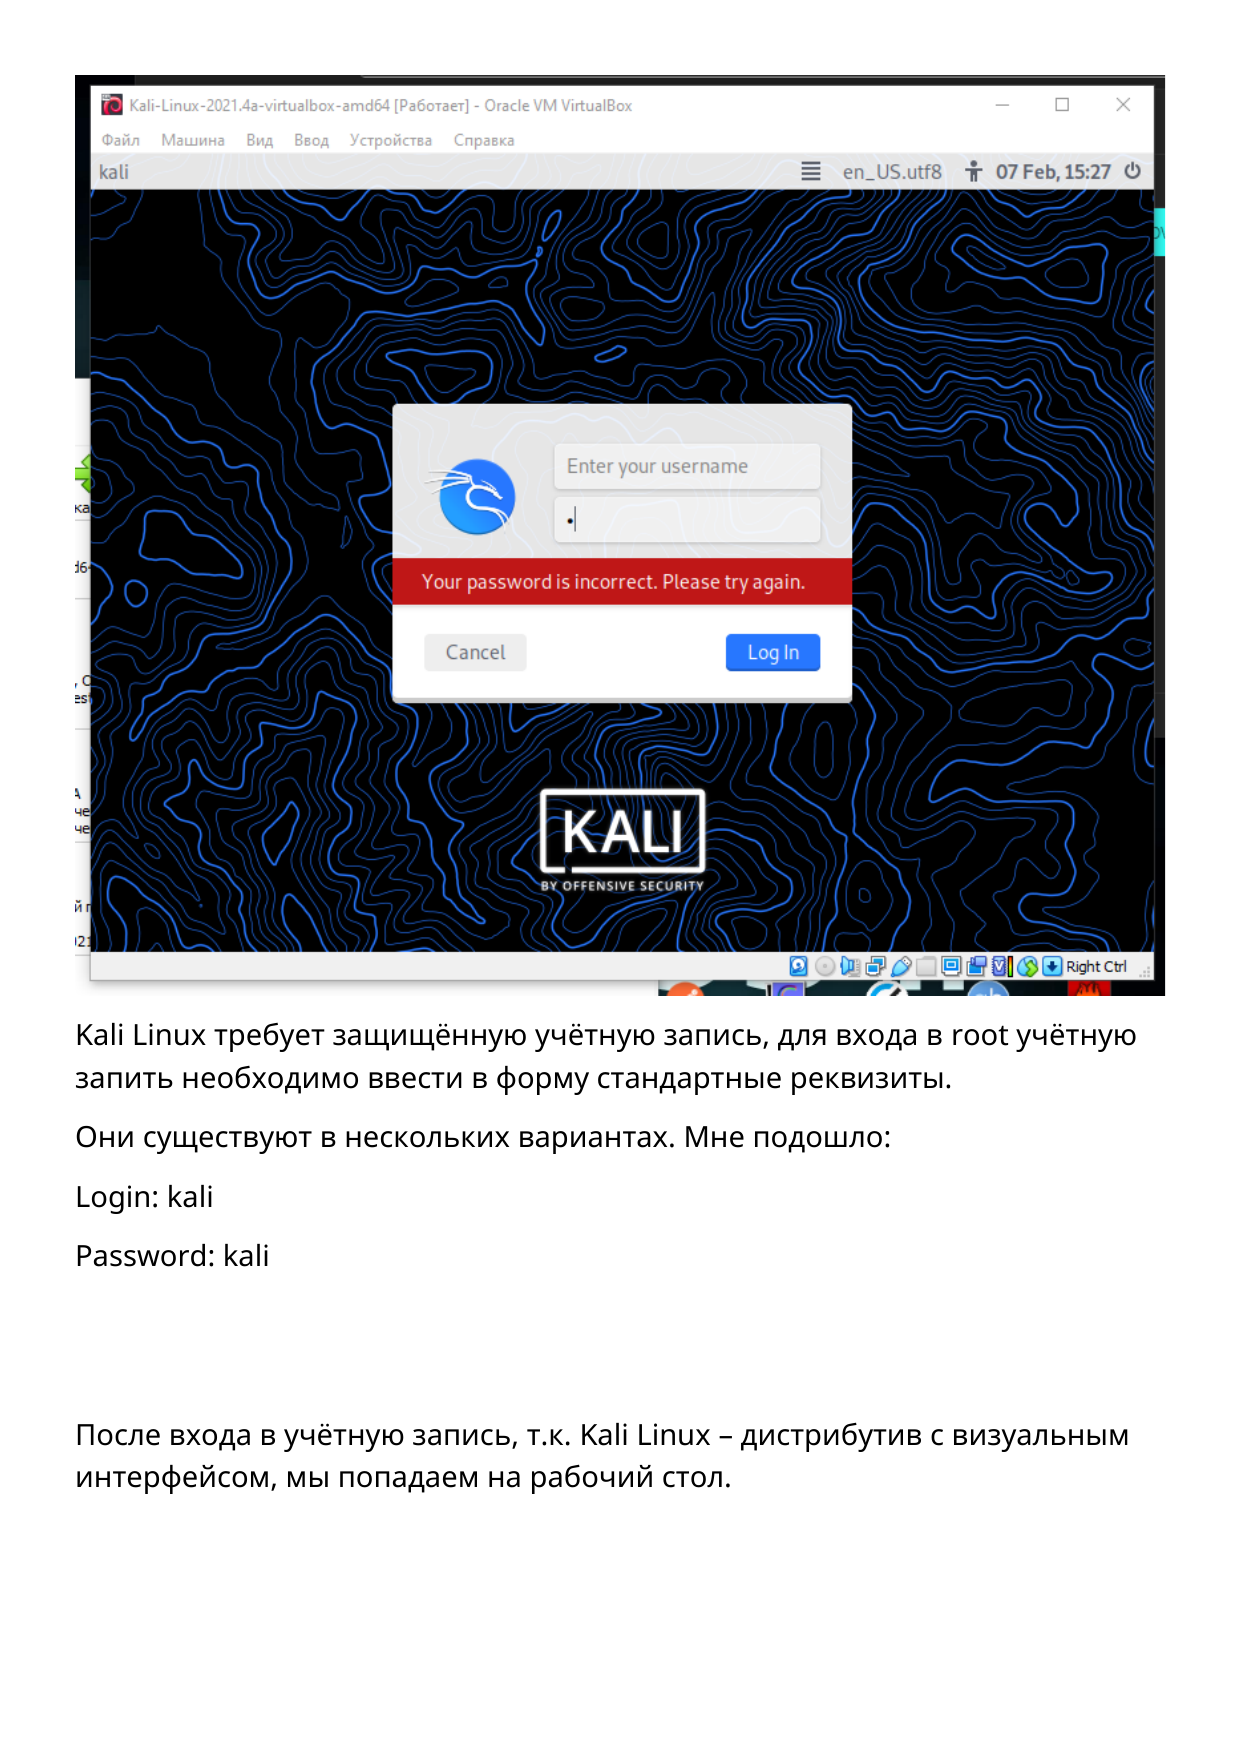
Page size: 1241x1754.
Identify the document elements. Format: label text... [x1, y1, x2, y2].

text Они существуют в нескольких вариантах. Мне подошло: [75, 1116, 1165, 1156]
text Password: kali [75, 1235, 1165, 1275]
text Login: kali [75, 1176, 1165, 1216]
text После входа в учётную запись, т.к. Kali Linux – дистрибутив с визуальным интерфейсом, мы попадаем на рабочий стол. [75, 1414, 1165, 1496]
picture [75, 75, 1166, 996]
text Kali Linux требует защищённую учётную запись, для входа в root учётную запить необходимо ввести в форму стандартные реквизиты. [75, 1014, 1165, 1097]
